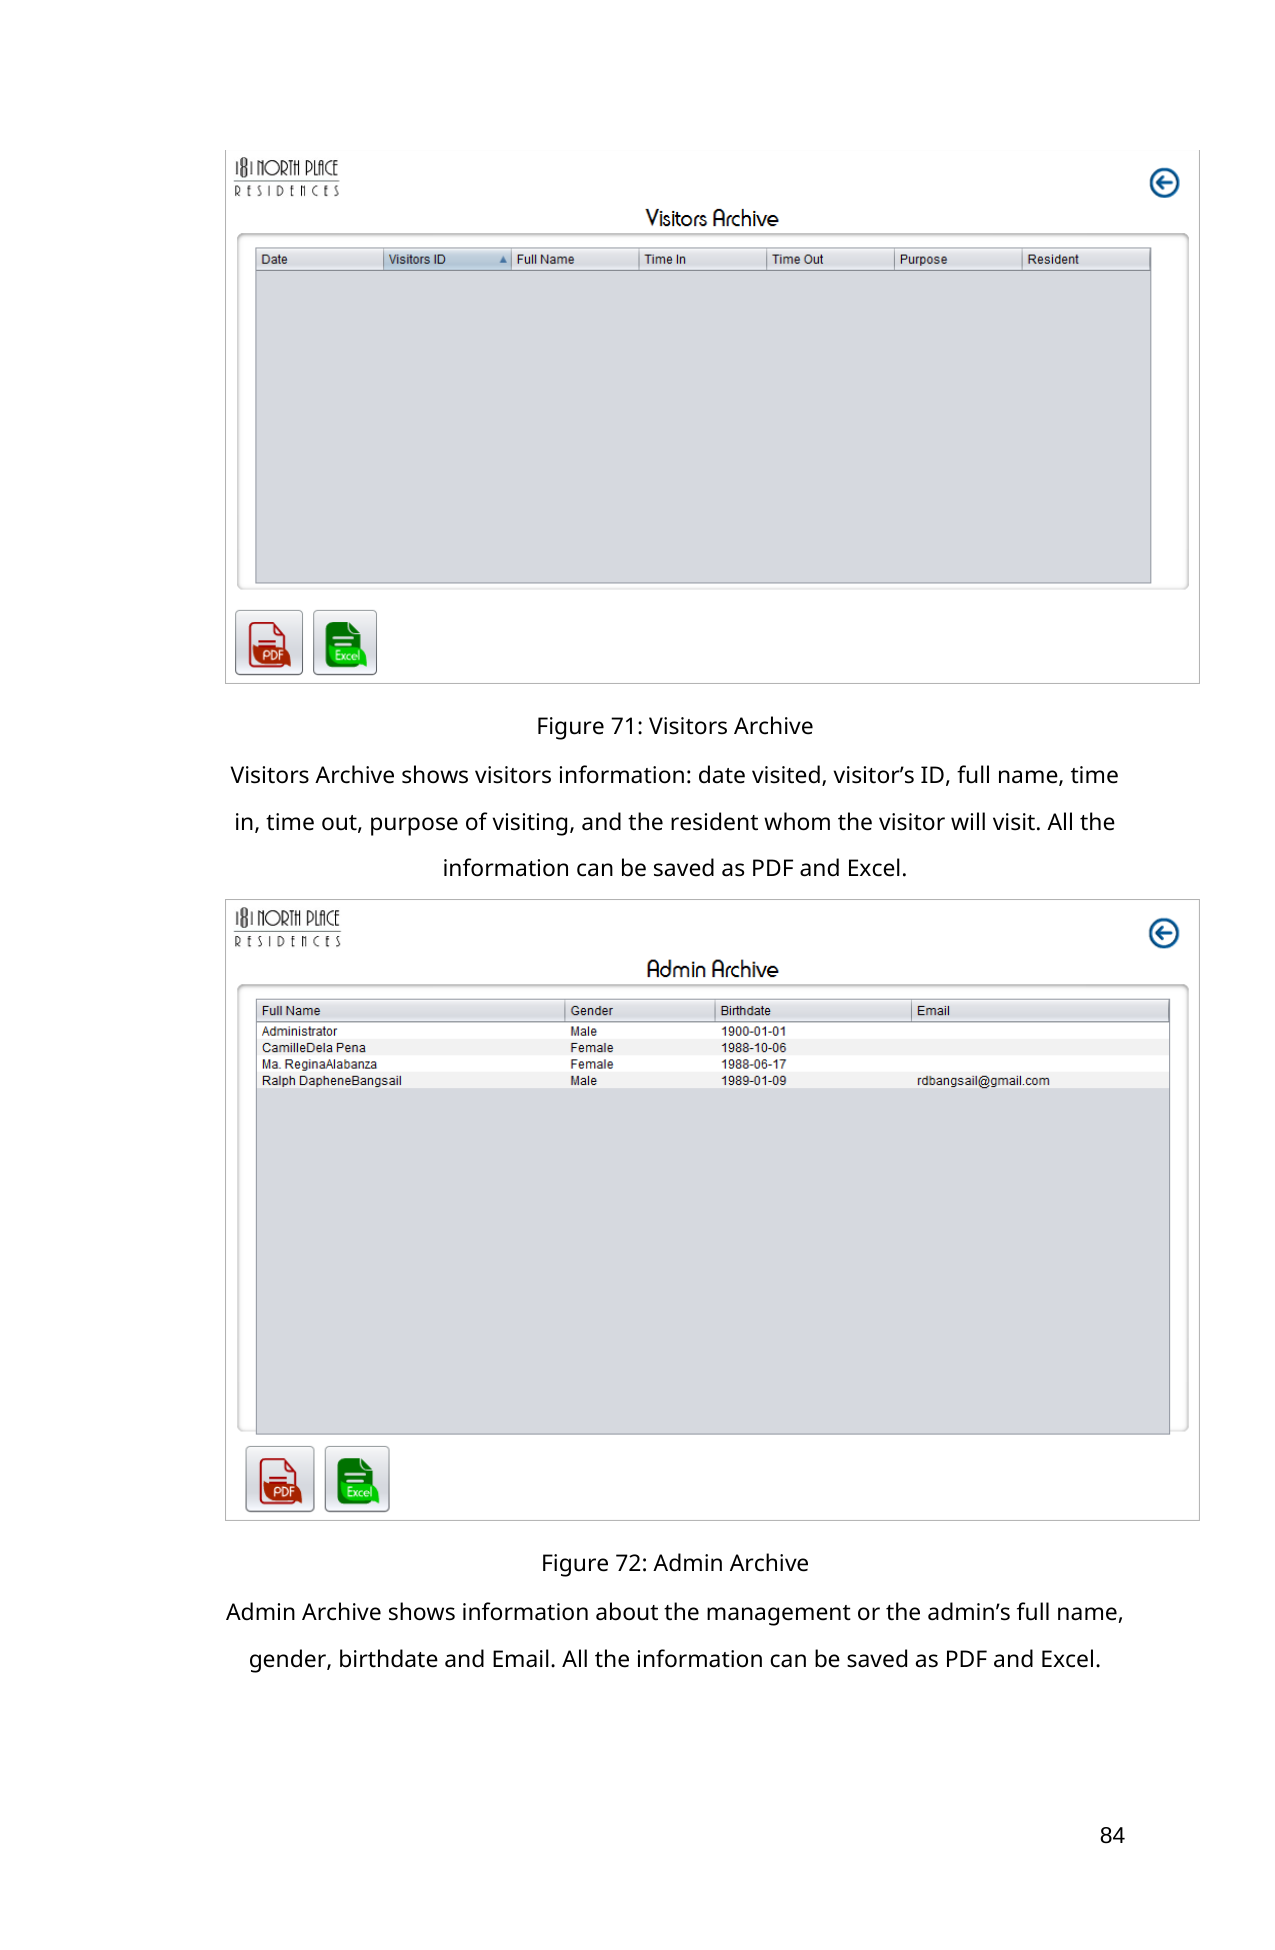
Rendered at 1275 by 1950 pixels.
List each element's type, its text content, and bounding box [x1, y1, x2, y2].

picture [225, 150, 1200, 685]
subtitle Figure 72: Admin Archive [225, 1547, 1125, 1578]
picture [225, 899, 1200, 1522]
text Admin Archive shows information about the management or the admin’s full name, gender, birthdate and Email. All the information can be saved as PDF and Excel. [225, 1596, 1125, 1674]
text Visitors Archive shows visitors information: date visited, visitor’s ID, full name, time in, time out, purpose of visiting, and the resident whom the visitor will visit. All the information can be saved as PDF and Excel. [225, 758, 1125, 883]
subtitle Figure 71: Visitors Archive [225, 710, 1125, 741]
